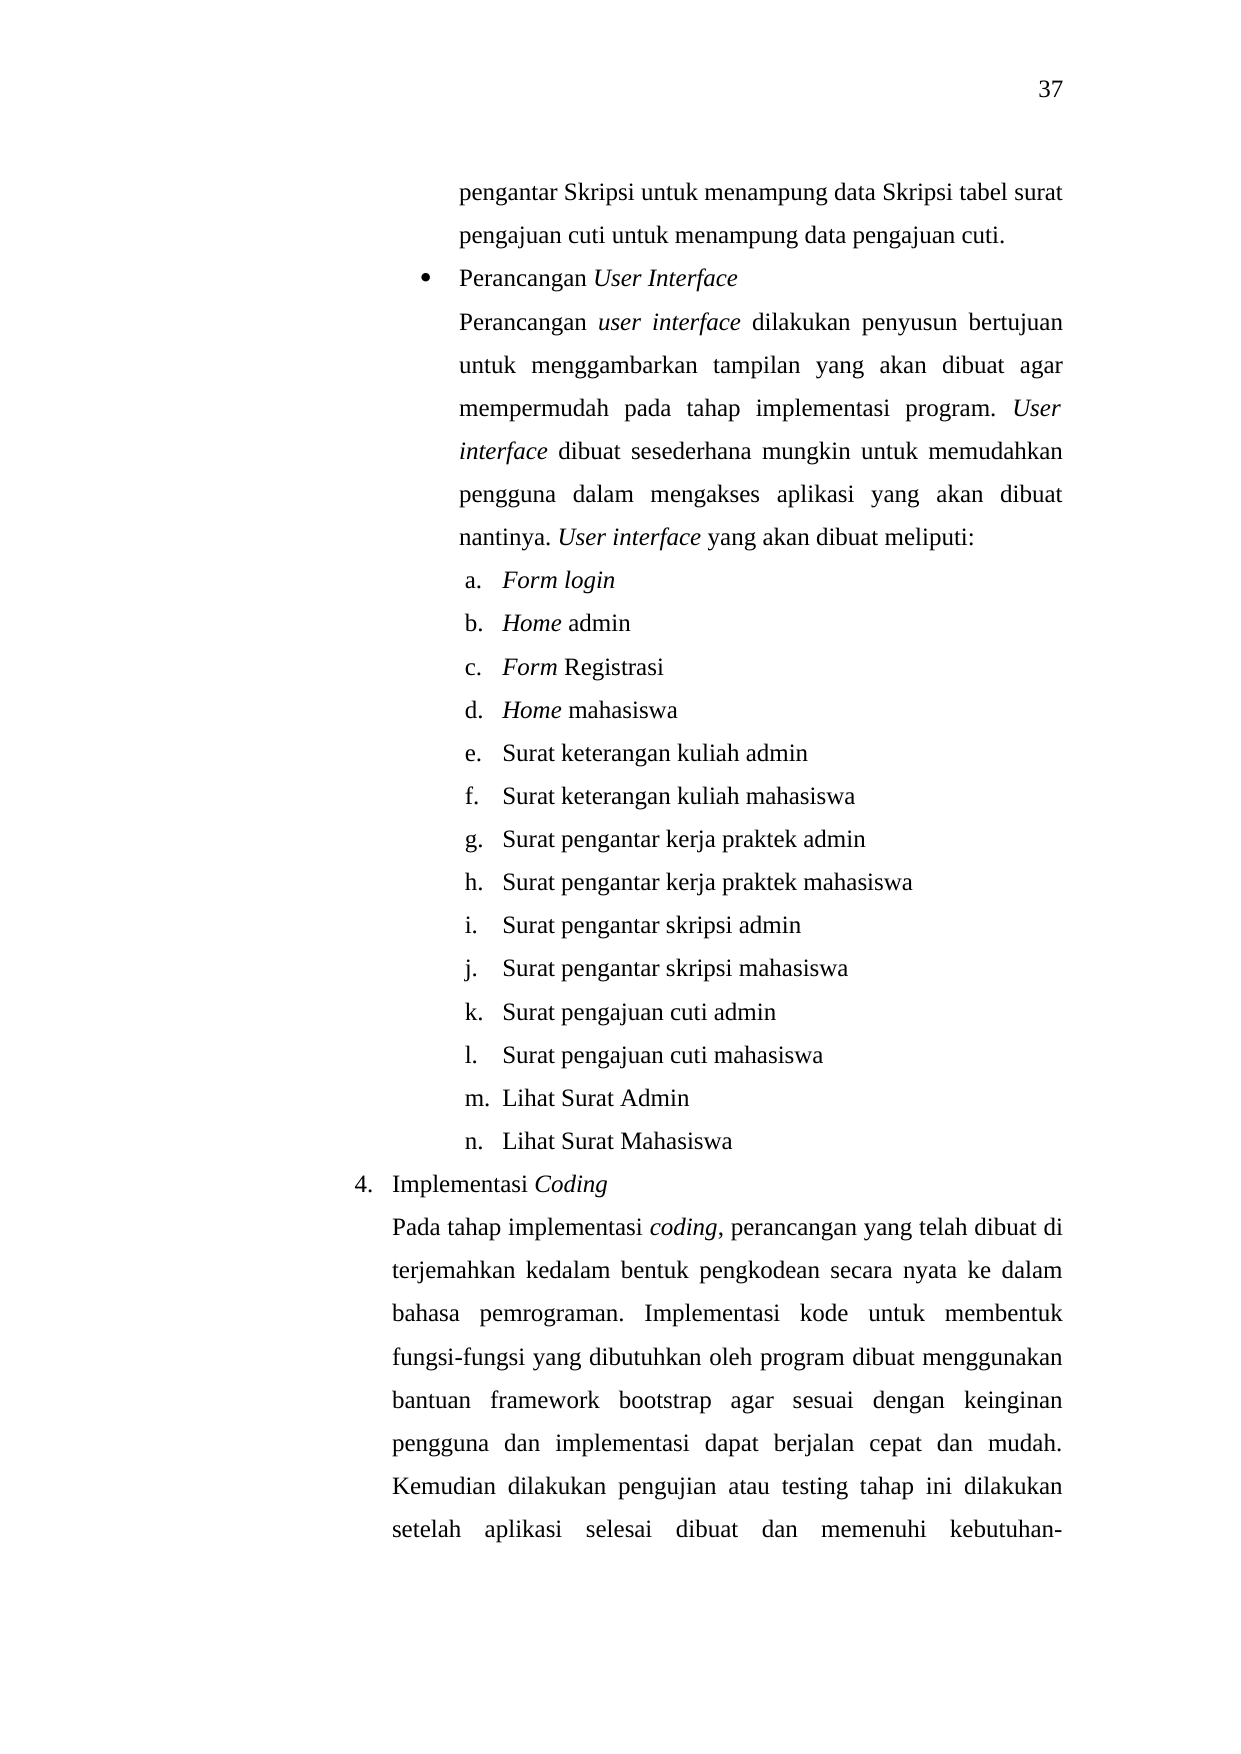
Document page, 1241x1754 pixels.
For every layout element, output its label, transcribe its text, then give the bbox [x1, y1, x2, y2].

list Surat pengantar kerja praktek mahasiswa [464, 867, 1063, 896]
list Surat pengantar skripsi admin [464, 910, 1063, 939]
list Surat pengantar skripsi mahasiswa [464, 953, 1063, 982]
list Home admin [464, 608, 1063, 637]
list Implementasi Coding [354, 1169, 1063, 1198]
list Home mahasiswa [464, 695, 1063, 723]
list Surat keterangan kuliah mahasiswa [464, 781, 1063, 810]
list Form Registrasi [464, 652, 1063, 680]
list Perancangan user interface dilakukan penyusun bertujuan untuk menggambarkan tampilan yang akan dibuat agar mempermudah pada tahap implementasi program. User interface dibuat sesederhana mungkin untuk memudahkan pengguna dalam mengakses aplikasi yang akan dibuat nantinya. User interface yang akan dibuat meliputi: [459, 307, 1063, 551]
list Perancangan User Interface [421, 263, 1063, 292]
list Lihat Surat Mahasiswa [464, 1126, 1063, 1155]
list Lihat Surat Admin [464, 1083, 1063, 1112]
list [392, 1212, 1063, 1543]
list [459, 177, 1063, 249]
list Surat pengantar kerja praktek admin [464, 824, 1063, 853]
list Surat pengajuan cuti mahasiswa [464, 1040, 1063, 1068]
list Form login [464, 565, 1063, 594]
list Surat pengajuan cuti admin [464, 997, 1063, 1025]
list Surat keterangan kuliah admin [464, 738, 1063, 767]
